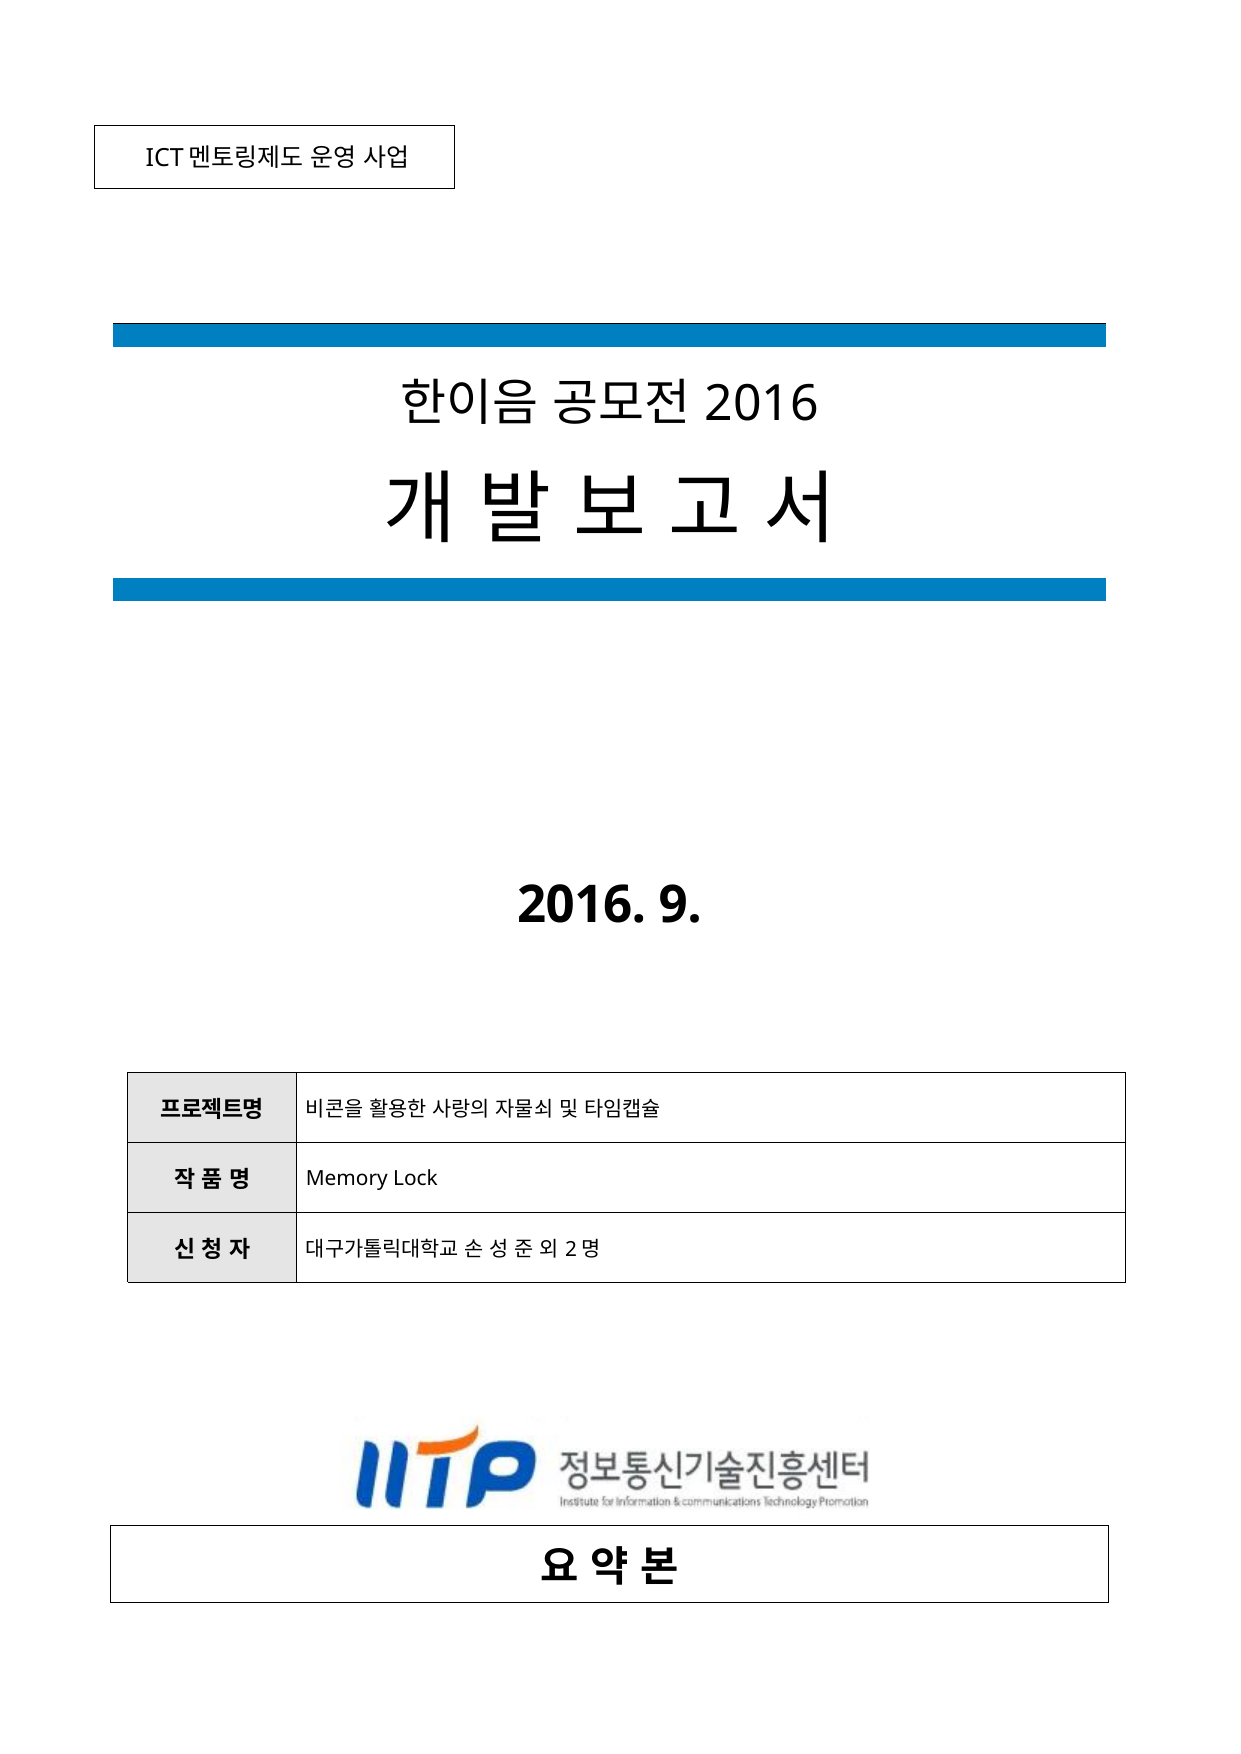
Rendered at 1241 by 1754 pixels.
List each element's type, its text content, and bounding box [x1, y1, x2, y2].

table_header 프로젝트명 [128, 1073, 296, 1142]
table_cell [113, 578, 1106, 601]
table_cell 한이음 공모전 2016 개 발 보 고 서 [113, 347, 1106, 578]
picture [336, 1416, 883, 1524]
text 2016. 9. [94, 867, 1125, 938]
table_cell 대구가톨릭대학교 손 성 준 외 2명 [297, 1213, 1125, 1282]
table_header 비콘을 활용한 사랑의 자물쇠 및 타임캡슐 [297, 1073, 1125, 1142]
table_cell 신 청 자 [128, 1213, 296, 1282]
table_header 요 약 본 [111, 1526, 1108, 1601]
table_header ICT멘토링제도 운영 사업 [95, 126, 454, 188]
table_header [113, 324, 1106, 347]
table_cell Memory Lock [297, 1143, 1125, 1212]
table_cell 작 품 명 [128, 1143, 296, 1212]
